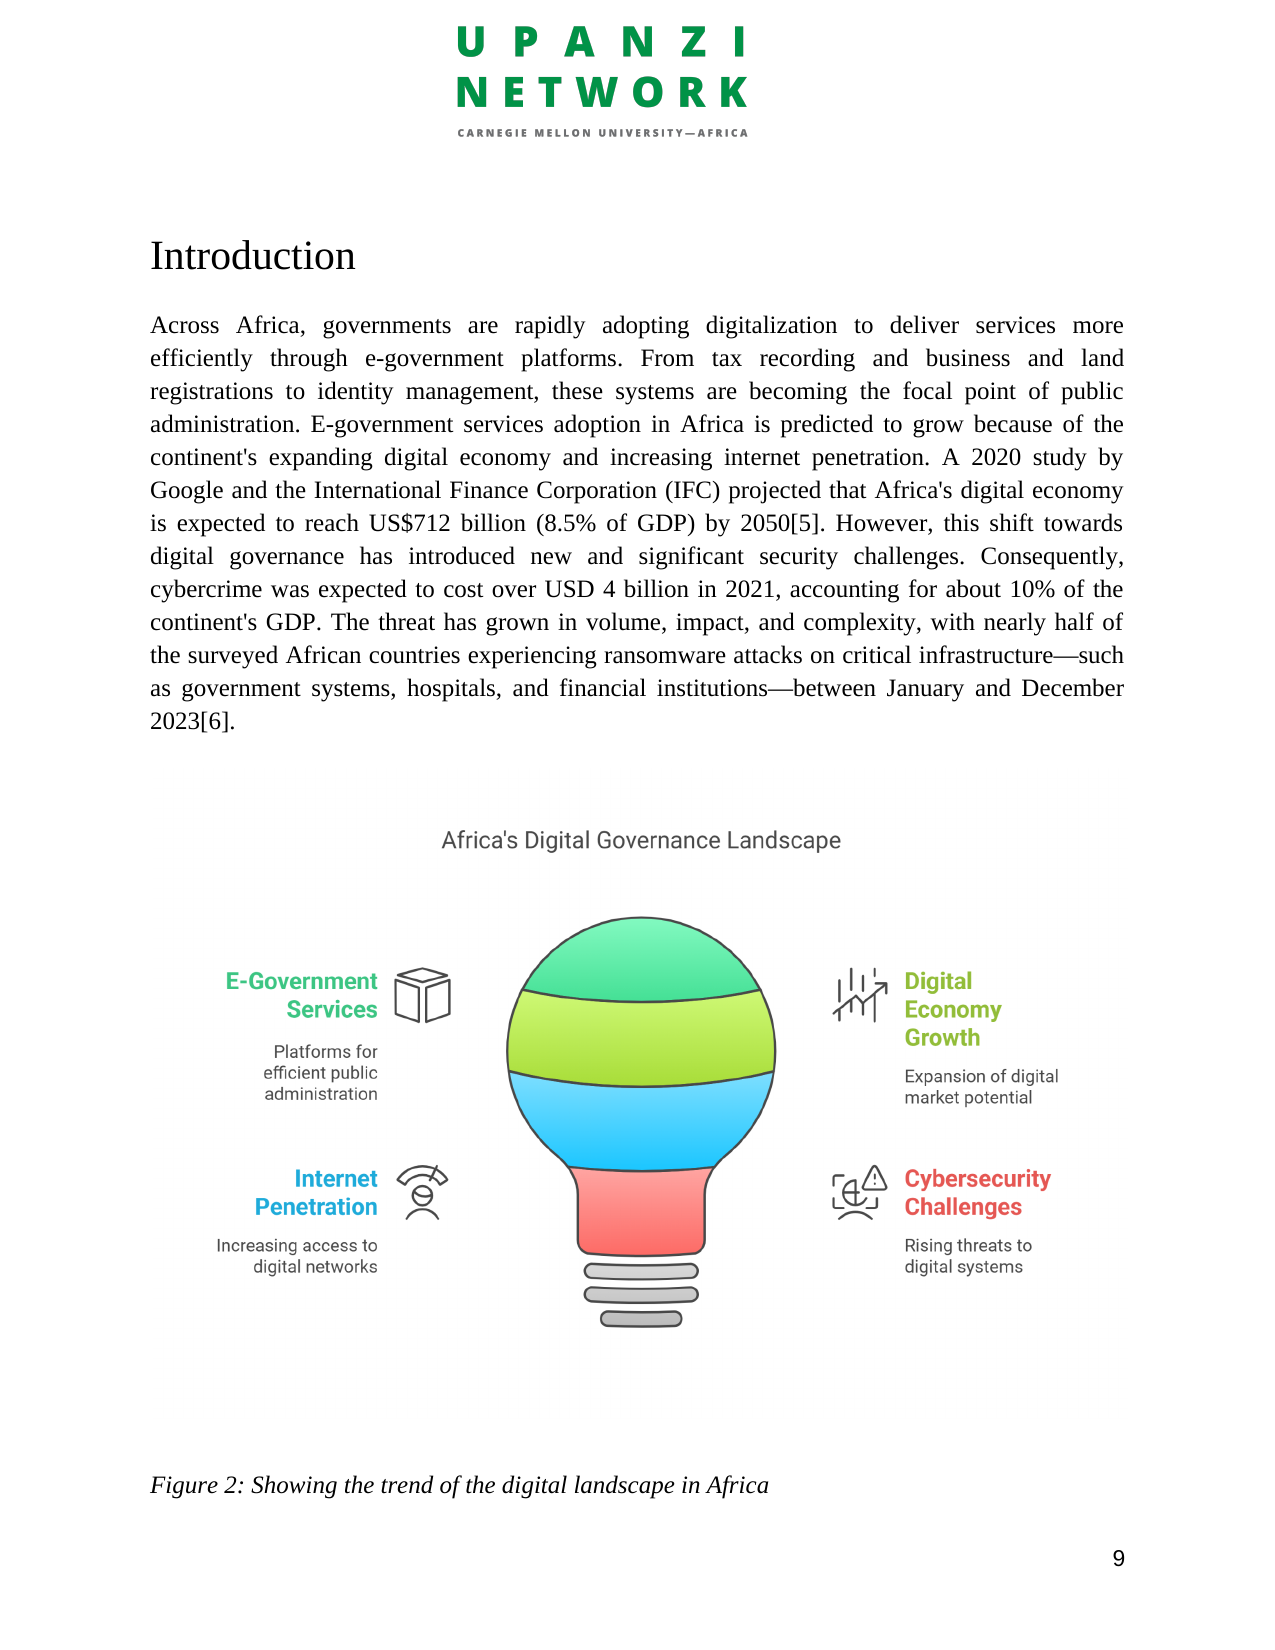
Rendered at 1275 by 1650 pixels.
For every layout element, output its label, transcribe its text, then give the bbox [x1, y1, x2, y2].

text Across Africa, governments are rapidly adopting digitalization to deliver services more efficiently through e-government platforms. From tax recording and business and land registrations to identity management, these systems are becoming the focal point of public administration. E-government services adoption in Africa is predicted to grow because of the continent's expanding digital economy and increasing internet penetration. A 2020 study by Google and the International Finance Corporation (IFC) projected that Africa's digital economy is expected to reach US$712 billion (8.5% of GDP) by 2050[5]. However, this shift towards digital governance has introduced new and significant security challenges. Consequently, cybercrime was expected to cost over USD 4 billion in 2021, accounting for about 10% of the continent's GDP. The threat has grown in volume, impact, and complexity, with nearly half of the surveyed African countries experiencing ransomware attacks on critical infrastructure—such as government systems, hospitals, and financial institutions—between January and December 2023[6]. [150, 310, 1125, 735]
picture [450, 18, 755, 142]
picture [153, 768, 1129, 1419]
subtitle Introduction [150, 230, 1125, 278]
